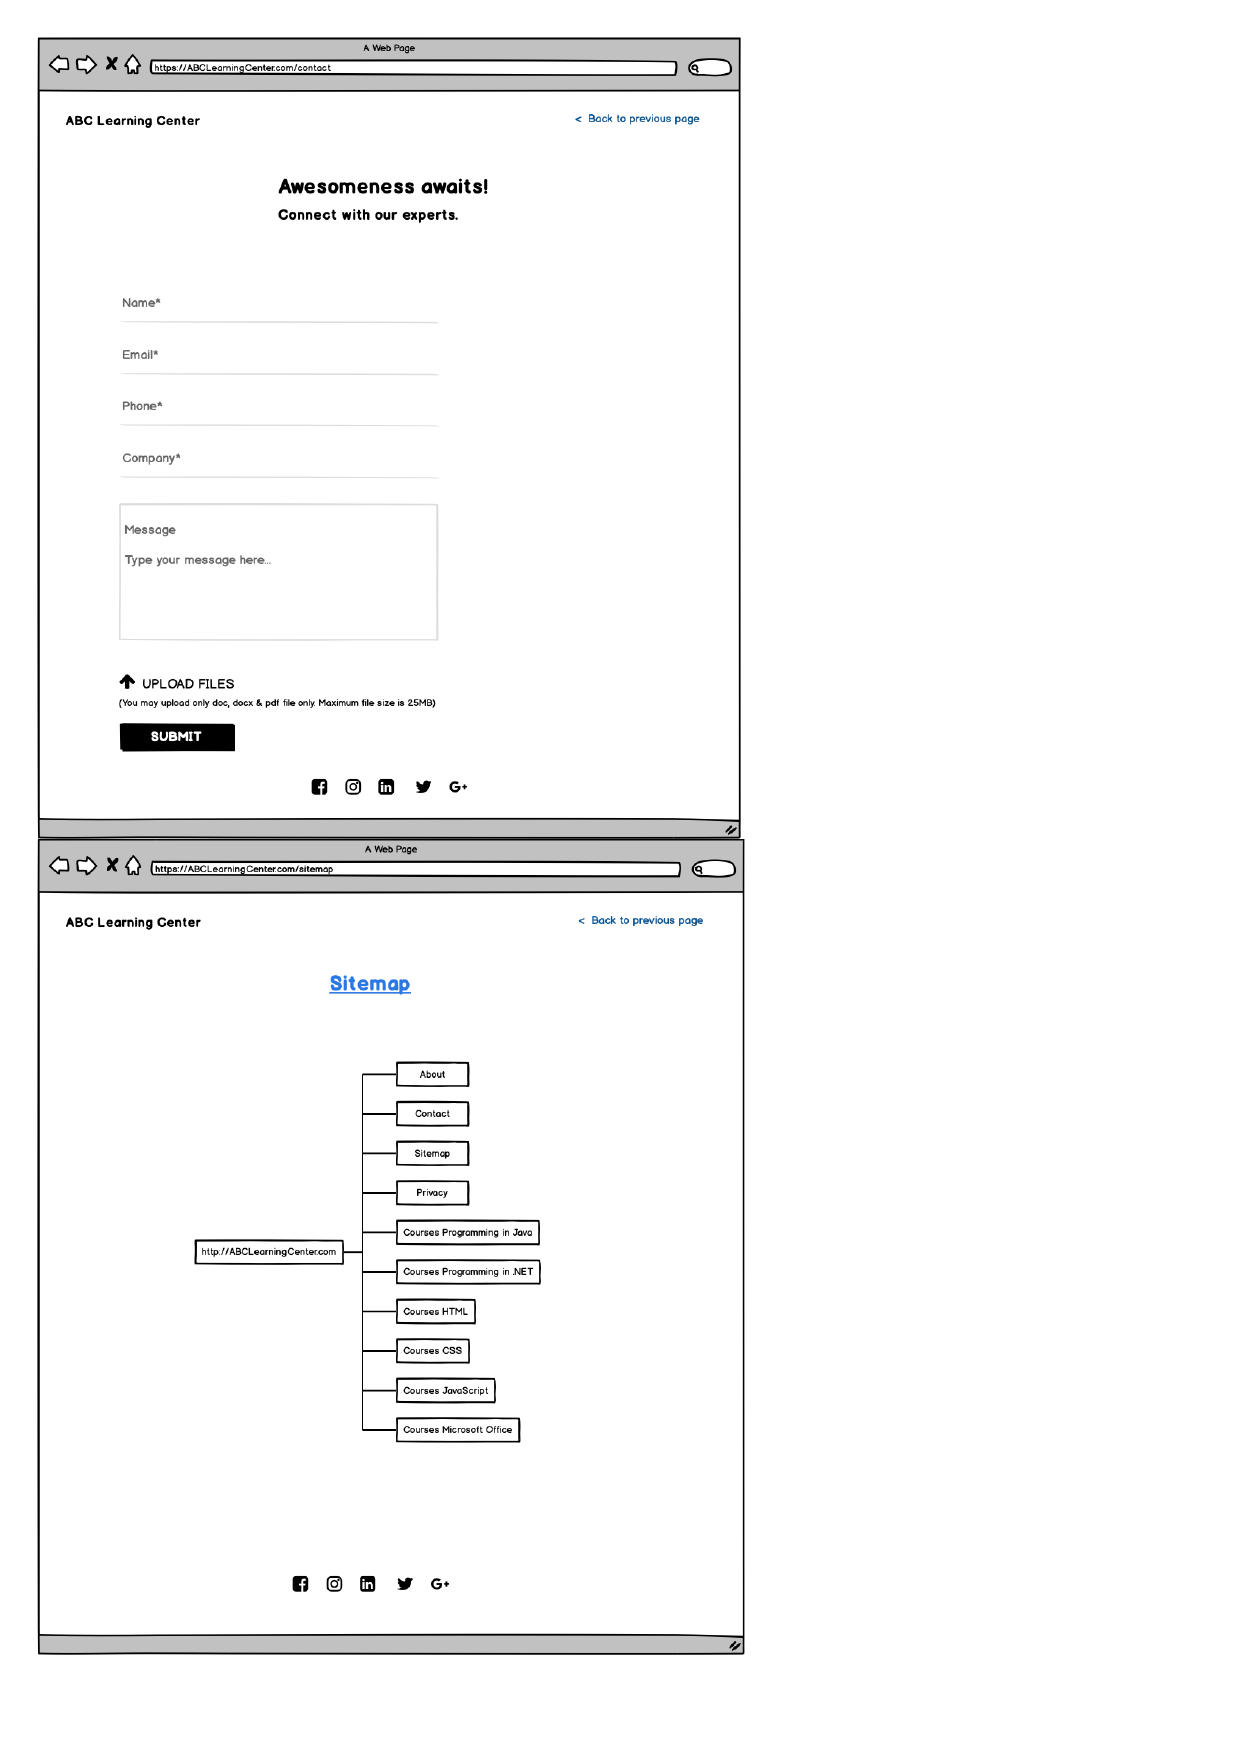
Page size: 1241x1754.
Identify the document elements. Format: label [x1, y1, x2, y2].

picture [37, 37, 745, 1655]
